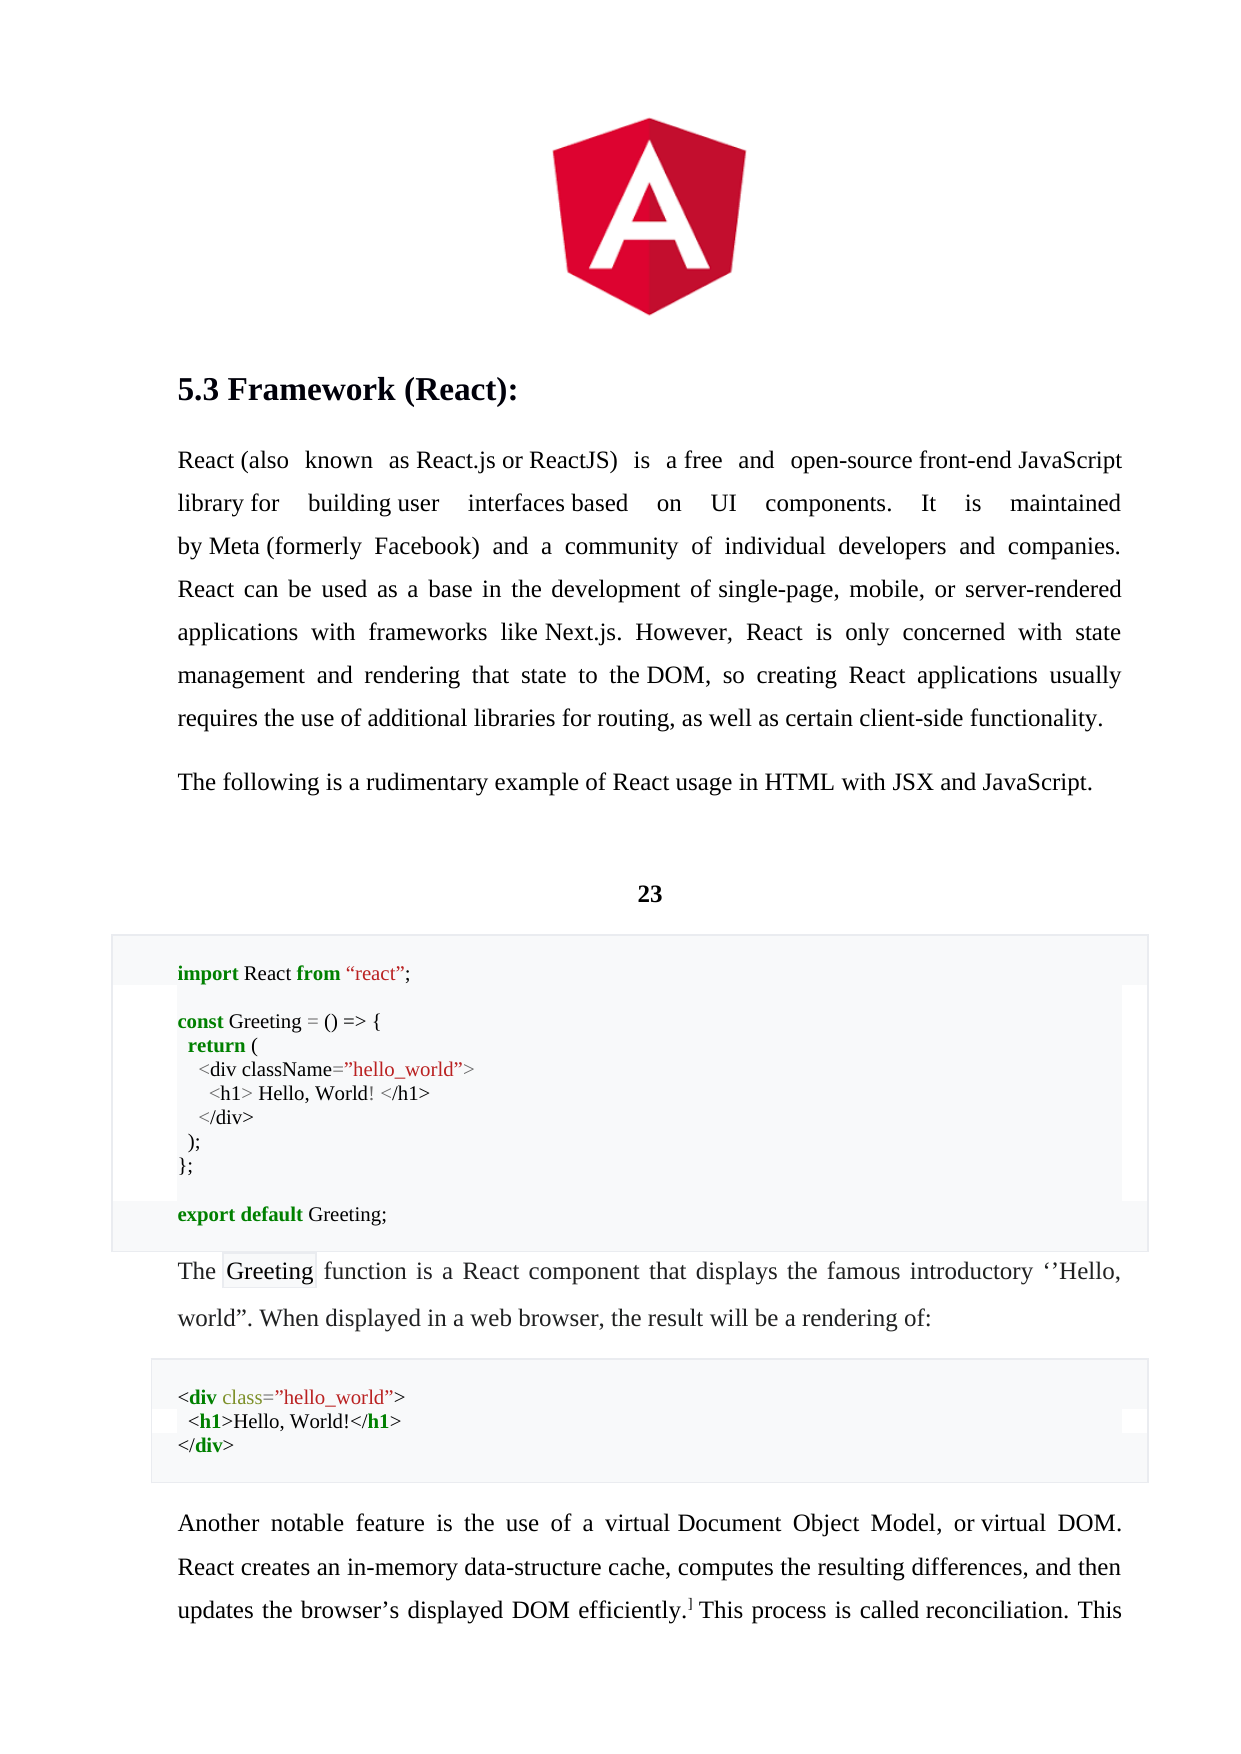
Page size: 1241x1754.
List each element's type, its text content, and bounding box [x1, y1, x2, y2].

picture [520, 88, 779, 334]
text </div> [152, 1406, 1147, 1482]
text React (also known as React.js or ReactJS) is a free and open-source front-end JavaScript library for building user interfaces based on UI components. It is maintained by Meta (formerly Facebook) and a community of individual developers and companies. React can be used as a base in the development of single-page, mobile, or server-rendered applications with frameworks like Next.js. However, React is only concerned with state management and rendering that state to the DOM, so creating React applications usually requires the use of additional libraries for routing, as well as certain client-side functionality. [177, 689, 1122, 732]
text React (also known as React.js or ReactJS) is a free and open-source front-end JavaScript library for building user interfaces based on UI components. It is maintained by Meta (formerly Facebook) and a community of individual developers and companies. React can be used as a base in the development of single-page, mobile, or server-rendered applications with frameworks like Next.js. However, React is only concerned with state management and rendering that state to the DOM, so creating React applications usually requires the use of additional libraries for routing, as well as certain client-side functionality. [177, 445, 1122, 574]
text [177, 1580, 1122, 1623]
text React (also known as React.js or ReactJS) is a free and open-source front-end JavaScript library for building user interfaces based on UI components. It is maintained by Meta (formerly Facebook) and a community of individual developers and companies. React can be used as a base in the development of single-page, mobile, or server-rendered applications with frameworks like Next.js. However, React is only concerned with state management and rendering that state to the DOM, so creating React applications usually requires the use of additional libraries for routing, as well as certain client-side functionality. [177, 603, 1122, 660]
text The Greeting function is a React component that displays the famous introductory ‘’Hello, world”. When displayed in a web browser, the result will be a rendering of: [177, 1252, 1122, 1331]
text ); [177, 1129, 1122, 1153]
text <h1> Hello, World! </h1> [177, 1081, 1122, 1105]
text }; [177, 1153, 1122, 1175]
text const Greeting = () => { [177, 1009, 1122, 1033]
text return ( [177, 1033, 1122, 1057]
text </div> [177, 1105, 1122, 1129]
text export default Greeting; [113, 1175, 1147, 1251]
text The following is a rudimentary example of React usage in HTML with JSX and JavaScript. [177, 767, 1122, 796]
text <div className=”hello_world”> [177, 1057, 1122, 1081]
text 5.3 Framework (React): [177, 369, 1122, 408]
text <div class=”hello_world”> [152, 1360, 1147, 1406]
text 23 [177, 879, 1122, 907]
text import React from “react”; [113, 936, 1147, 985]
